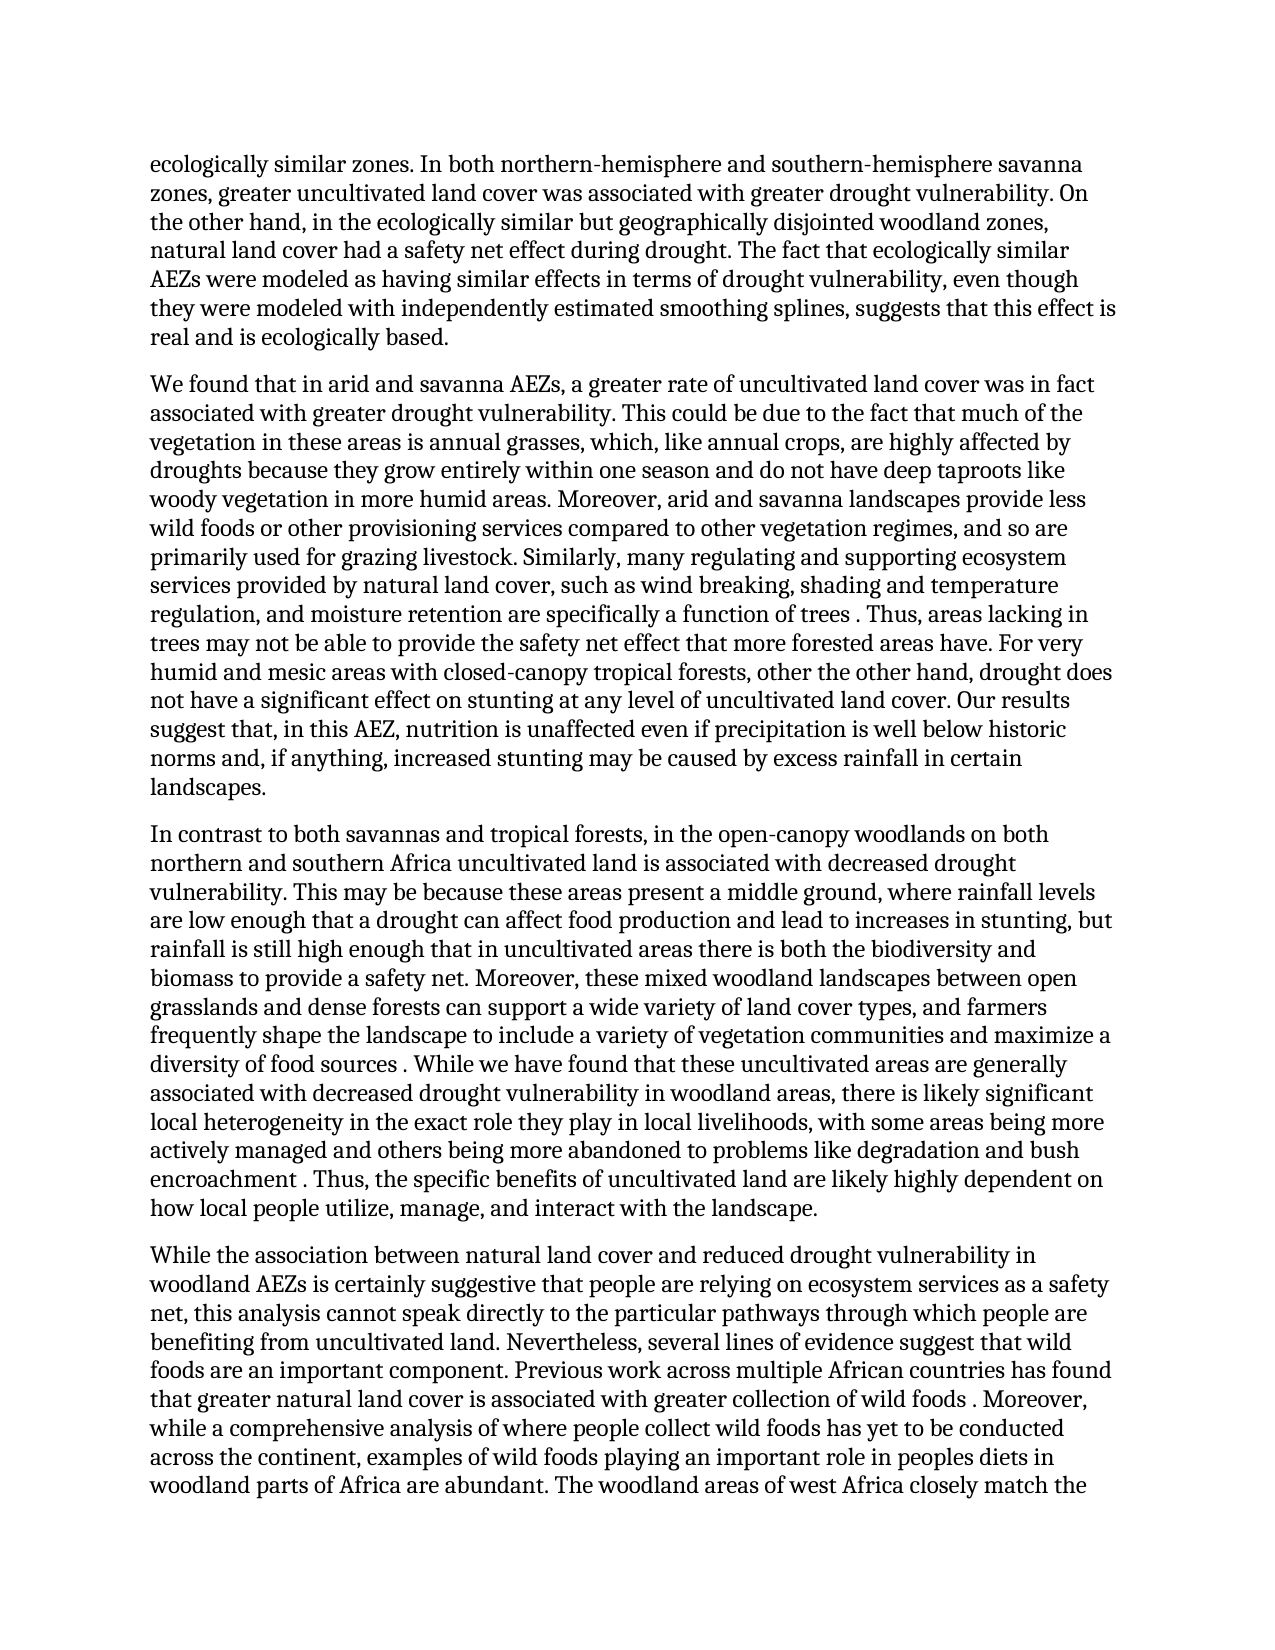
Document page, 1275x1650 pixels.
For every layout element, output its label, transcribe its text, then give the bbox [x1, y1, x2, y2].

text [150, 1241, 1125, 1500]
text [150, 150, 1125, 351]
text In contrast to both savannas and tropical forests, in the open-canopy woodlands on both northern and southern Africa uncultivated land is associated with decreased drought vulnerability. This may be because these areas present a middle ground, where rainfall levels are low enough that a drought can affect food production and lead to increases in stunting, but rainfall is still high enough that in uncultivated areas there is both the biodiversity and biomass to provide a safety net. Moreover, these mixed woodland landscapes between open grasslands and dense forests can support a wide variety of land cover types, and farmers frequently shape the landscape to include a variety of vegetation communities and maximize a diversity of food sources . While we have found that these uncultivated areas are generally associated with decreased drought vulnerability in woodland areas, there is likely significant local heterogeneity in the exact role they play in local livelihoods, with some areas being more actively managed and others being more abandoned to problems like degradation and bush encroachment . Thus, the specific benefits of uncultivated land are likely highly dependent on how local people utilize, manage, and interact with the landscape. [150, 820, 1125, 1222]
text We found that in arid and savanna AEZs, a greater rate of uncultivated land cover was in fact associated with greater drought vulnerability. This could be due to the fact that much of the vegetation in these areas is annual grasses, which, like annual crops, are highly affected by droughts because they grow entirely within one season and do not have deep taproots like woody vegetation in more humid areas. Moreover, arid and savanna landscapes provide less wild foods or other provisioning services compared to other vegetation regimes, and so are primarily used for grazing livestock. Similarly, many regulating and supporting ecosystem services provided by natural land cover, such as wind breaking, shading and temperature regulation, and moisture retention are specifically a function of trees . Thus, areas lacking in trees may not be able to provide the safety net effect that more forested areas have. For very humid and mesic areas with closed-canopy tropical forests, other the other hand, drought does not have a significant effect on stunting at any level of uncultivated land cover. Our results suggest that, in this AEZ, nutrition is unaffected even if precipitation is well below historic norms and, if anything, increased stunting may be caused by excess rainfall in certain landscapes. [150, 370, 1125, 801]
